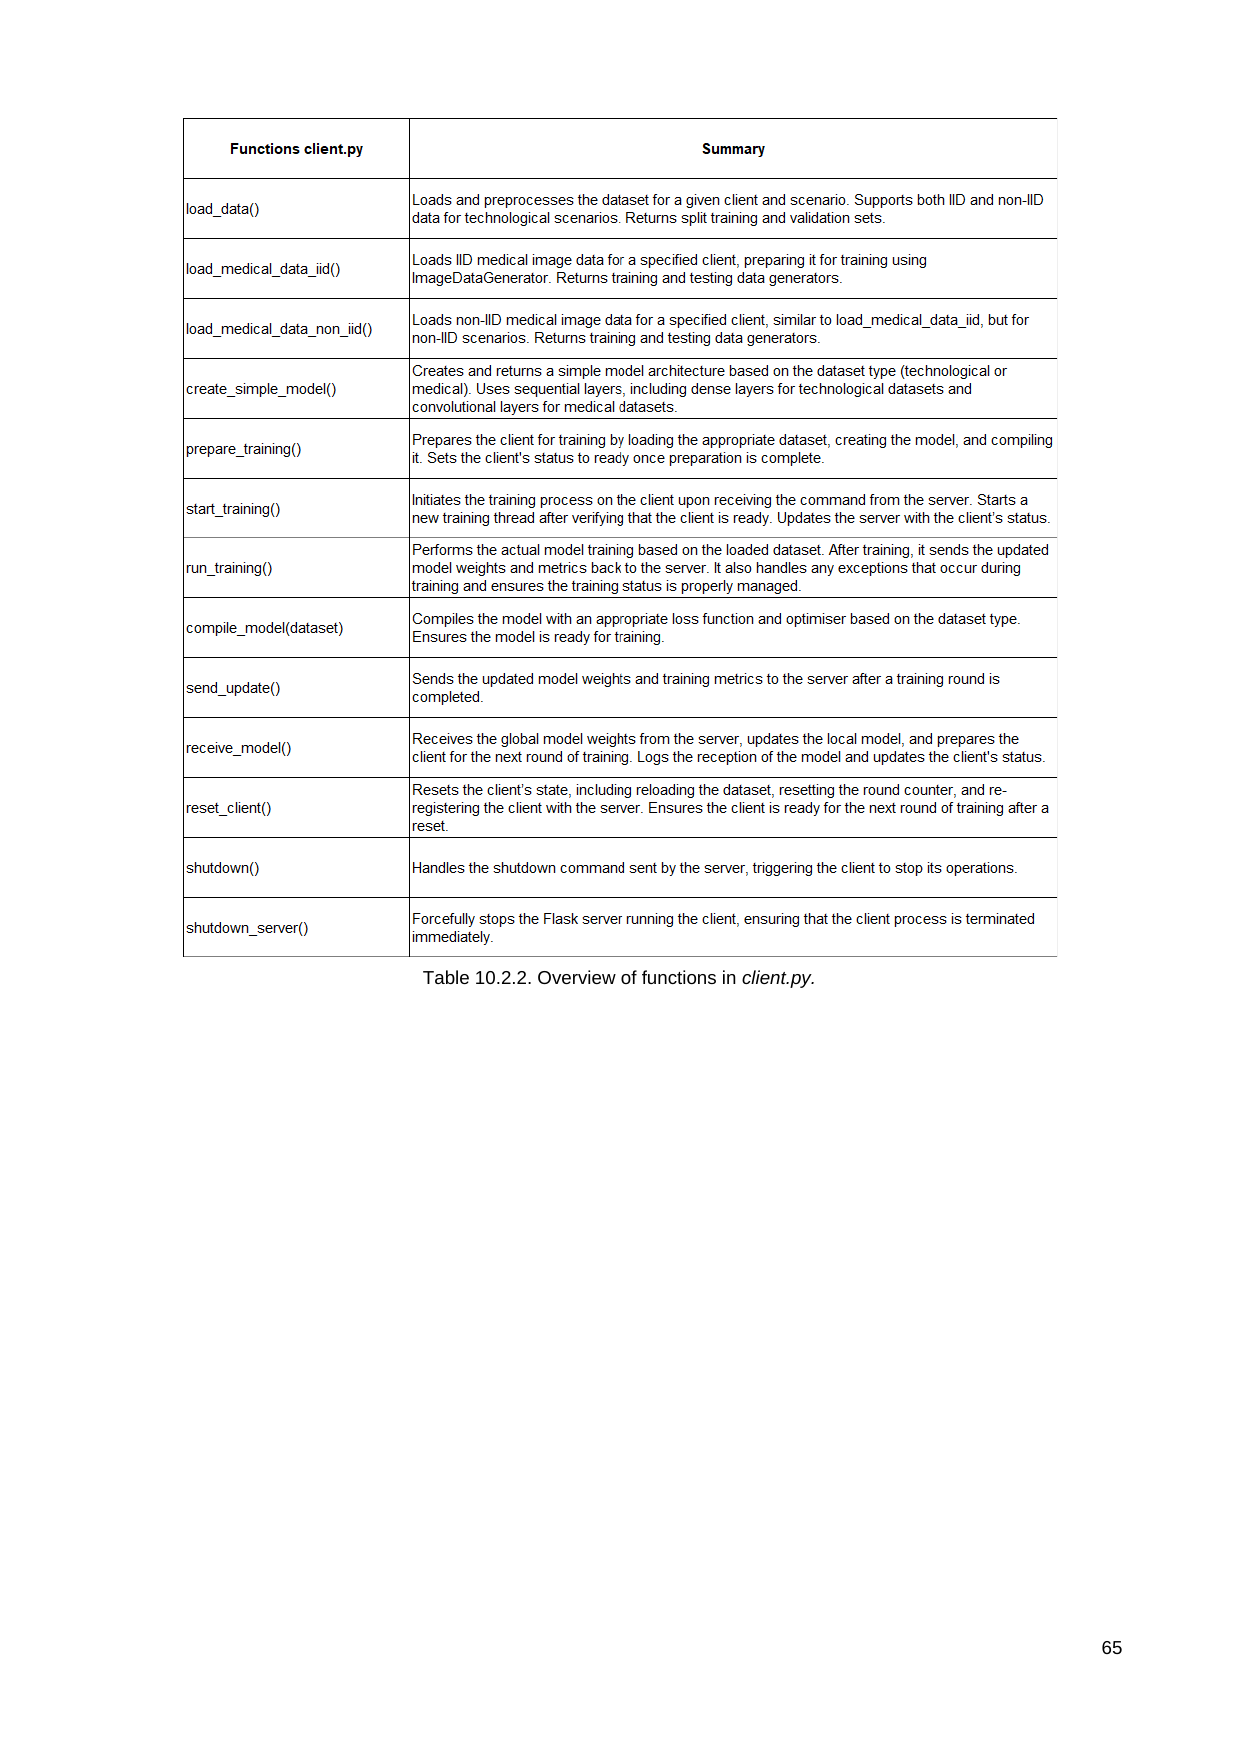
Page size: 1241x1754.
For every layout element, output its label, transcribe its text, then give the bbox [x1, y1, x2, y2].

picture [183, 118, 1058, 957]
